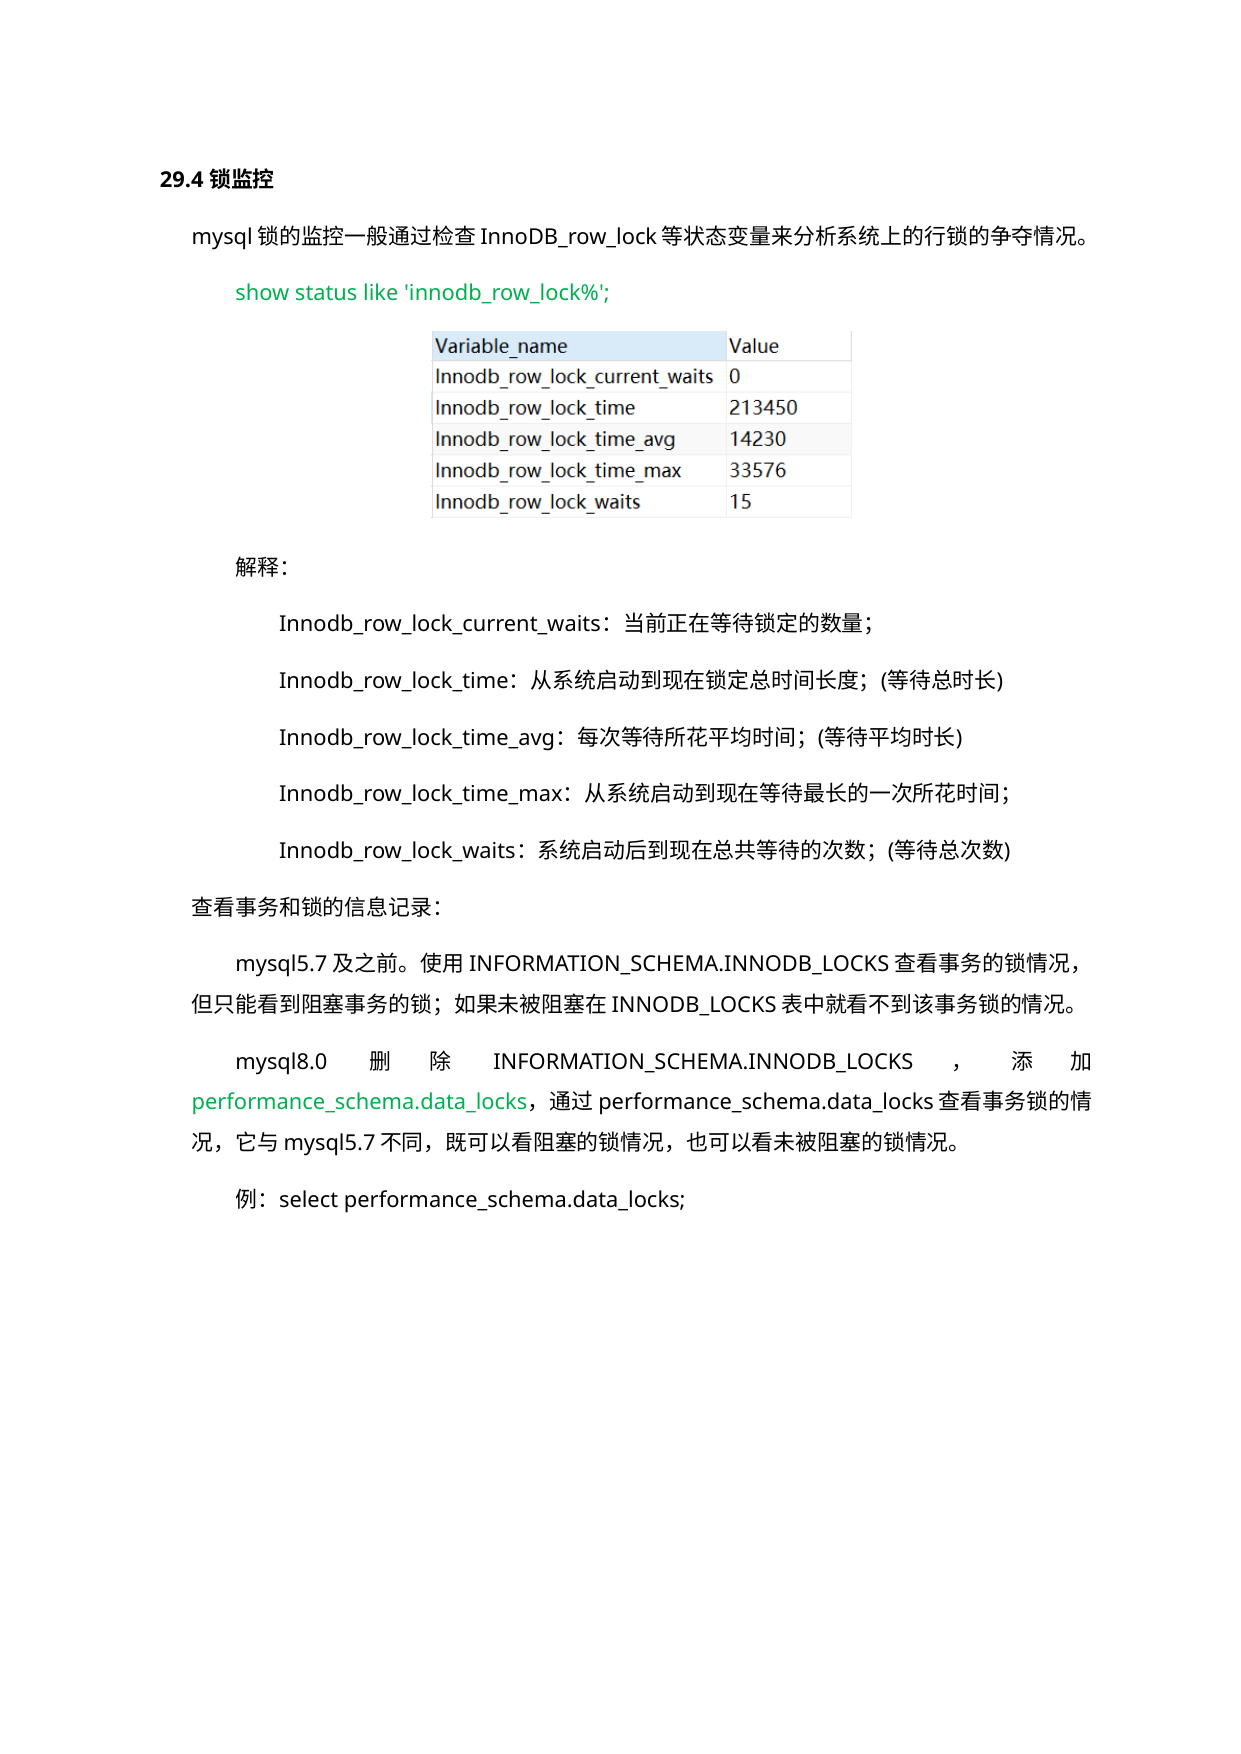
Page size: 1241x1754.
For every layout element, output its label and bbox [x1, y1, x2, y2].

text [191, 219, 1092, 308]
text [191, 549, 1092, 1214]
picture [431, 331, 853, 518]
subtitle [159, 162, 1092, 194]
